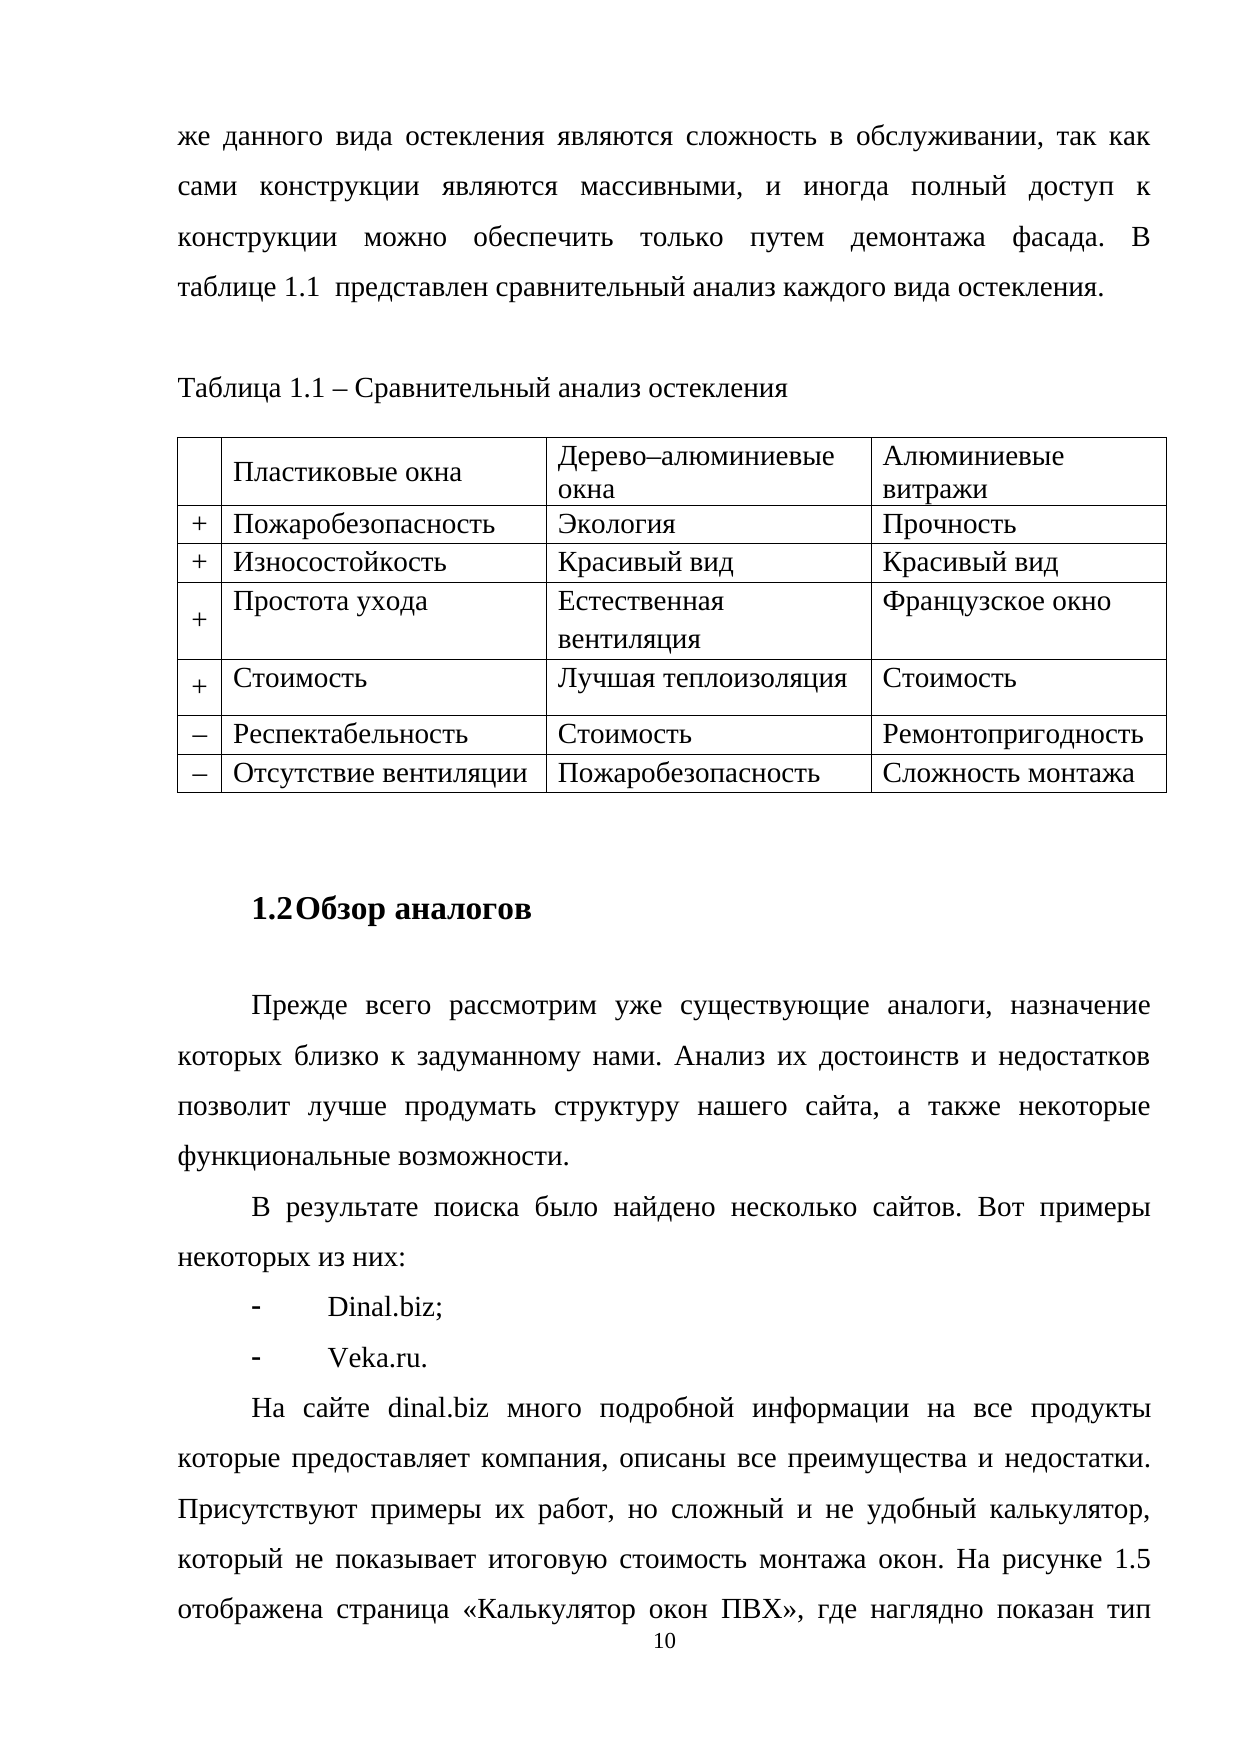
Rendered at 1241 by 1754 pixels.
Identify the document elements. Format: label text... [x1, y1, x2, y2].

table_header Алюминиевые витражи [872, 438, 1166, 505]
table_cell Отсутствие вентиляции [222, 755, 546, 792]
table_cell Красивый вид [872, 544, 1166, 582]
table_cell Пожаробезопасность [547, 755, 871, 792]
table_cell + [178, 583, 221, 659]
text Прежде всего рассмотрим уже существующие аналоги, назначение которых близко к задуманному нами. Анализ их достоинств и недостатков позволит лучше продумать структуру нашего сайта, а также некоторые функциональные возможности. [177, 987, 1152, 1172]
list Dinal.biz; [177, 1289, 1152, 1323]
list Veka.ru. [177, 1340, 1152, 1373]
table_cell Износостойкость [222, 544, 546, 582]
list Обзор аналогов [251, 888, 1152, 926]
table_cell – [178, 755, 221, 792]
table_header Пластиковые окна [222, 438, 546, 505]
table_cell Стоимость [872, 660, 1166, 715]
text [177, 118, 1152, 303]
text В результате поиска было найдено несколько сайтов. Вот примеры некоторых из них: [177, 1189, 1152, 1273]
table_cell Французское окно [872, 583, 1166, 659]
table_cell Стоимость [547, 716, 871, 754]
table_cell Естественная вентиляция [547, 583, 871, 659]
table_cell + [178, 506, 221, 543]
table_cell + [178, 660, 221, 715]
table_cell Лучшая теплоизоляция [547, 660, 871, 715]
table_cell Прочность [872, 506, 1166, 543]
table_cell Ремонтопригодность [872, 716, 1166, 754]
text Таблица 1.1 – Сравнительный анализ остекления [177, 370, 1152, 403]
table_cell Стоимость [222, 660, 546, 715]
table_header [178, 438, 221, 505]
table_cell Экология [547, 506, 871, 543]
table_cell Красивый вид [547, 544, 871, 582]
table_cell – [178, 716, 221, 754]
table_cell Простота ухода [222, 583, 546, 659]
table_cell Сложность монтажа [872, 755, 1166, 792]
table_cell Пожаробезопасность [222, 506, 546, 543]
table_cell Респектабельность [222, 716, 546, 754]
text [177, 1390, 1152, 1625]
table_cell + [178, 544, 221, 582]
table_header Дерево–алюминиевые окна [547, 438, 871, 505]
